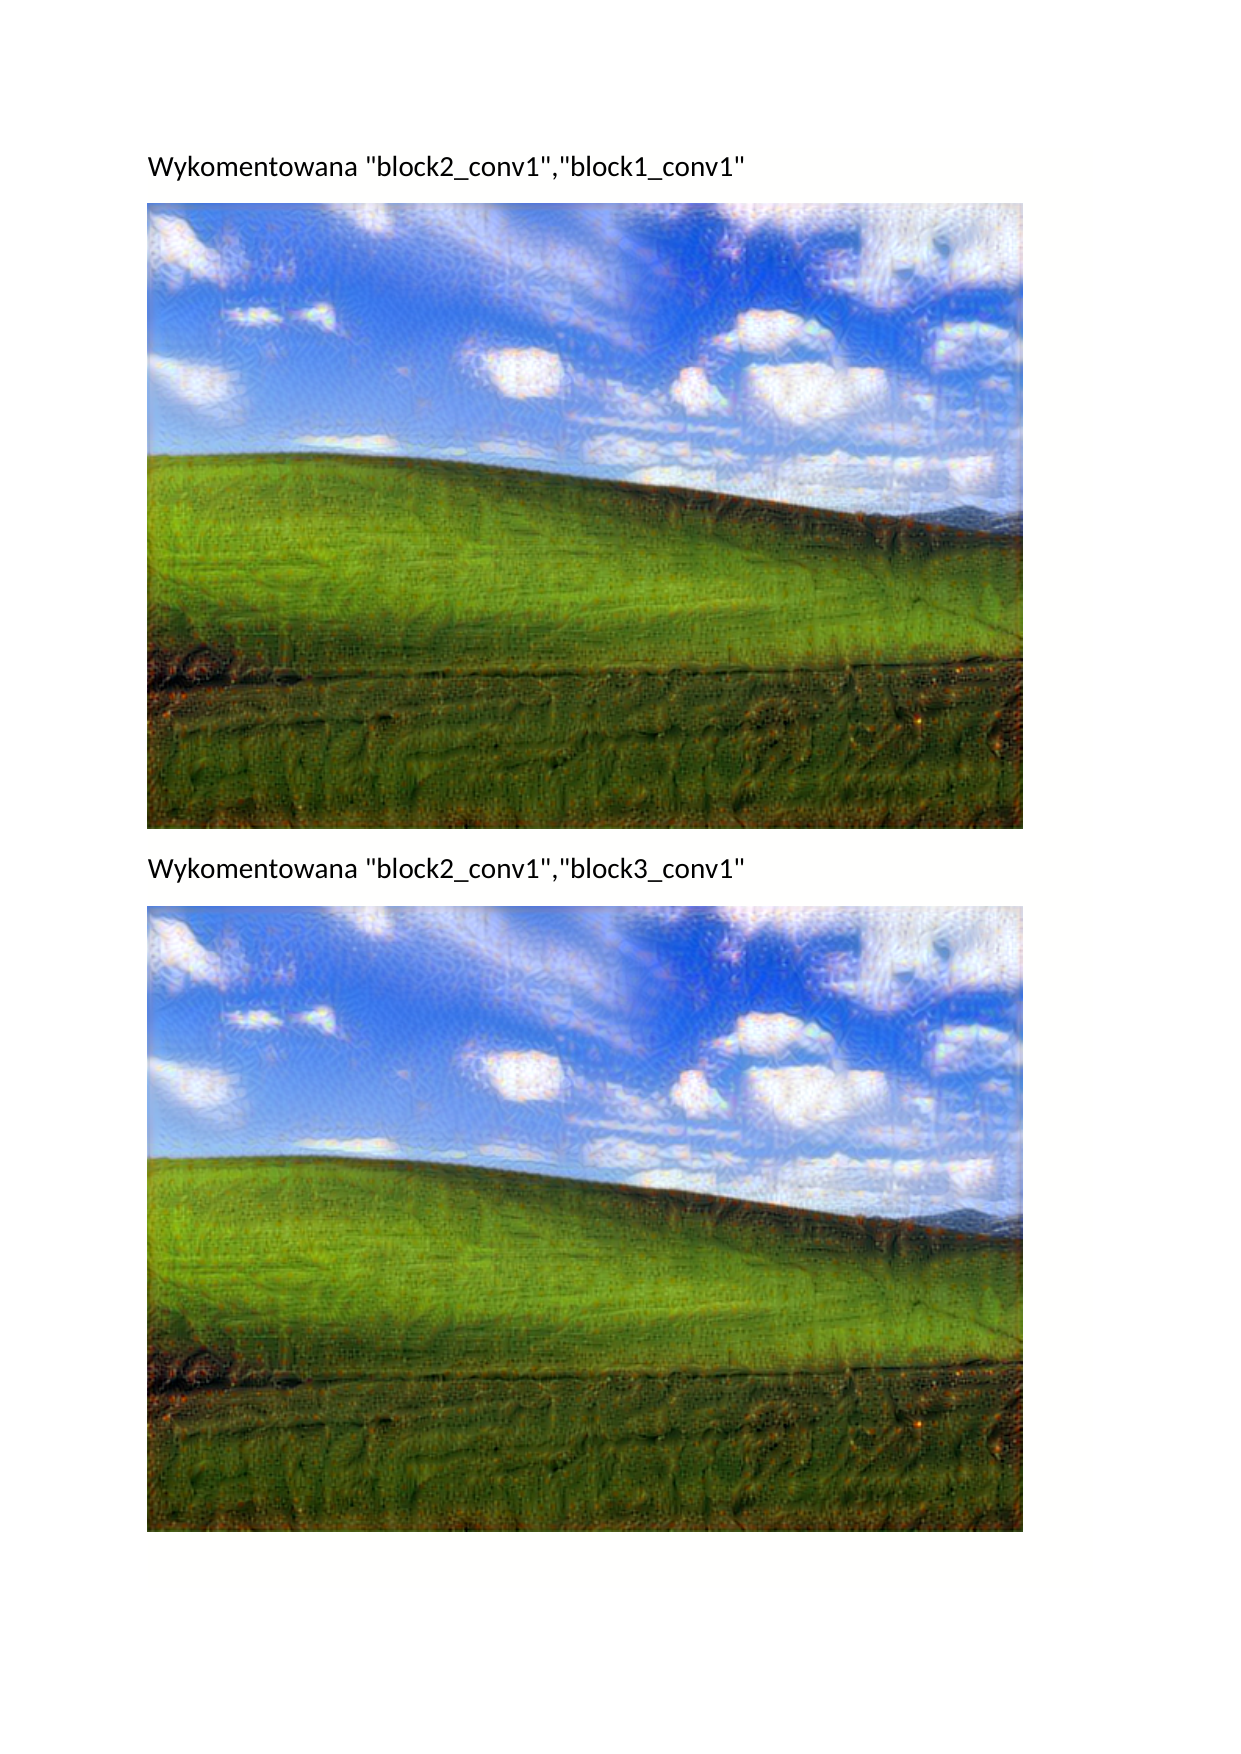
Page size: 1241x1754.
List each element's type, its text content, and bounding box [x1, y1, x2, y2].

picture [147, 906, 1023, 1532]
text Wykomentowana "block2_conv1","block1_conv1" [148, 148, 1093, 183]
picture [147, 203, 1023, 829]
text Wykomentowana "block2_conv1","block3_conv1" [148, 850, 1093, 886]
